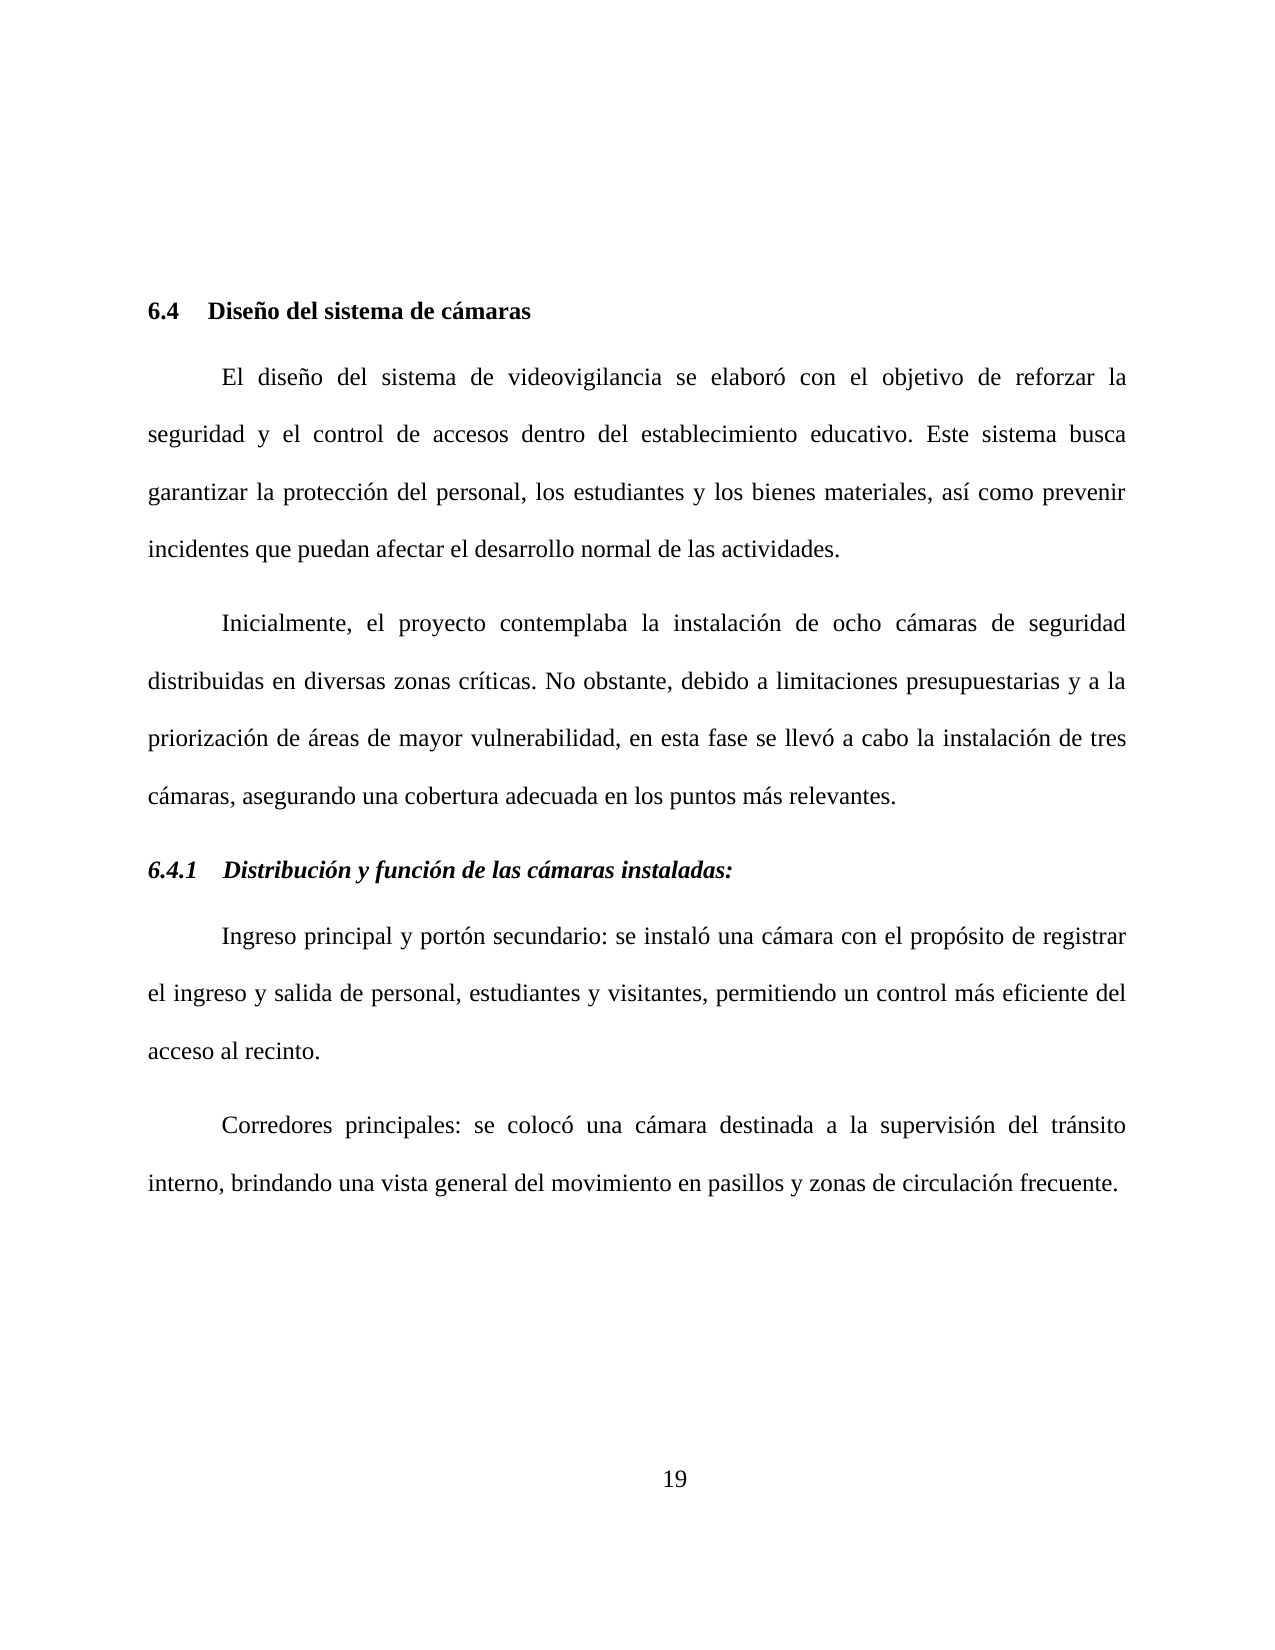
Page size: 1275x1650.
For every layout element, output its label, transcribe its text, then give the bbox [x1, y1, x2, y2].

text Corredores principales: se colocó una cámara destinada a la supervisión del tránsito interno, brindando una vista general del movimiento en pasillos y zonas de circulación frecuente. [148, 1110, 1127, 1196]
subtitle Diseño del sistema de cámaras [148, 296, 1127, 325]
subtitle Distribución y función de las cámaras instaladas: [148, 855, 1127, 884]
text El diseño del sistema de videovigilancia se elaboró con el objetivo de reforzar la seguridad y el control de accesos dentro del establecimiento educativo. Este sistema busca garantizar la protección del personal, los estudiantes y los bienes materiales, así como prevenir incidentes que puedan afectar el desarrollo normal de las actividades. [148, 362, 1127, 563]
text Inicialmente, el proyecto contemplaba la instalación de ocho cámaras de seguridad distribuidas en diversas zonas críticas. No obstante, debido a limitaciones presupuestarias y a la priorización de áreas de mayor vulnerabilidad, en esta fase se llevó a cabo la instalación de tres cámaras, asegurando una cobertura adecuada en los puntos más relevantes. [148, 608, 1127, 810]
text Ingreso principal y portón secundario: se instaló una cámara con el propósito de registrar el ingreso y salida de personal, estudiantes y visitantes, permitiendo un control más eficiente del acceso al recinto. [148, 921, 1127, 1065]
